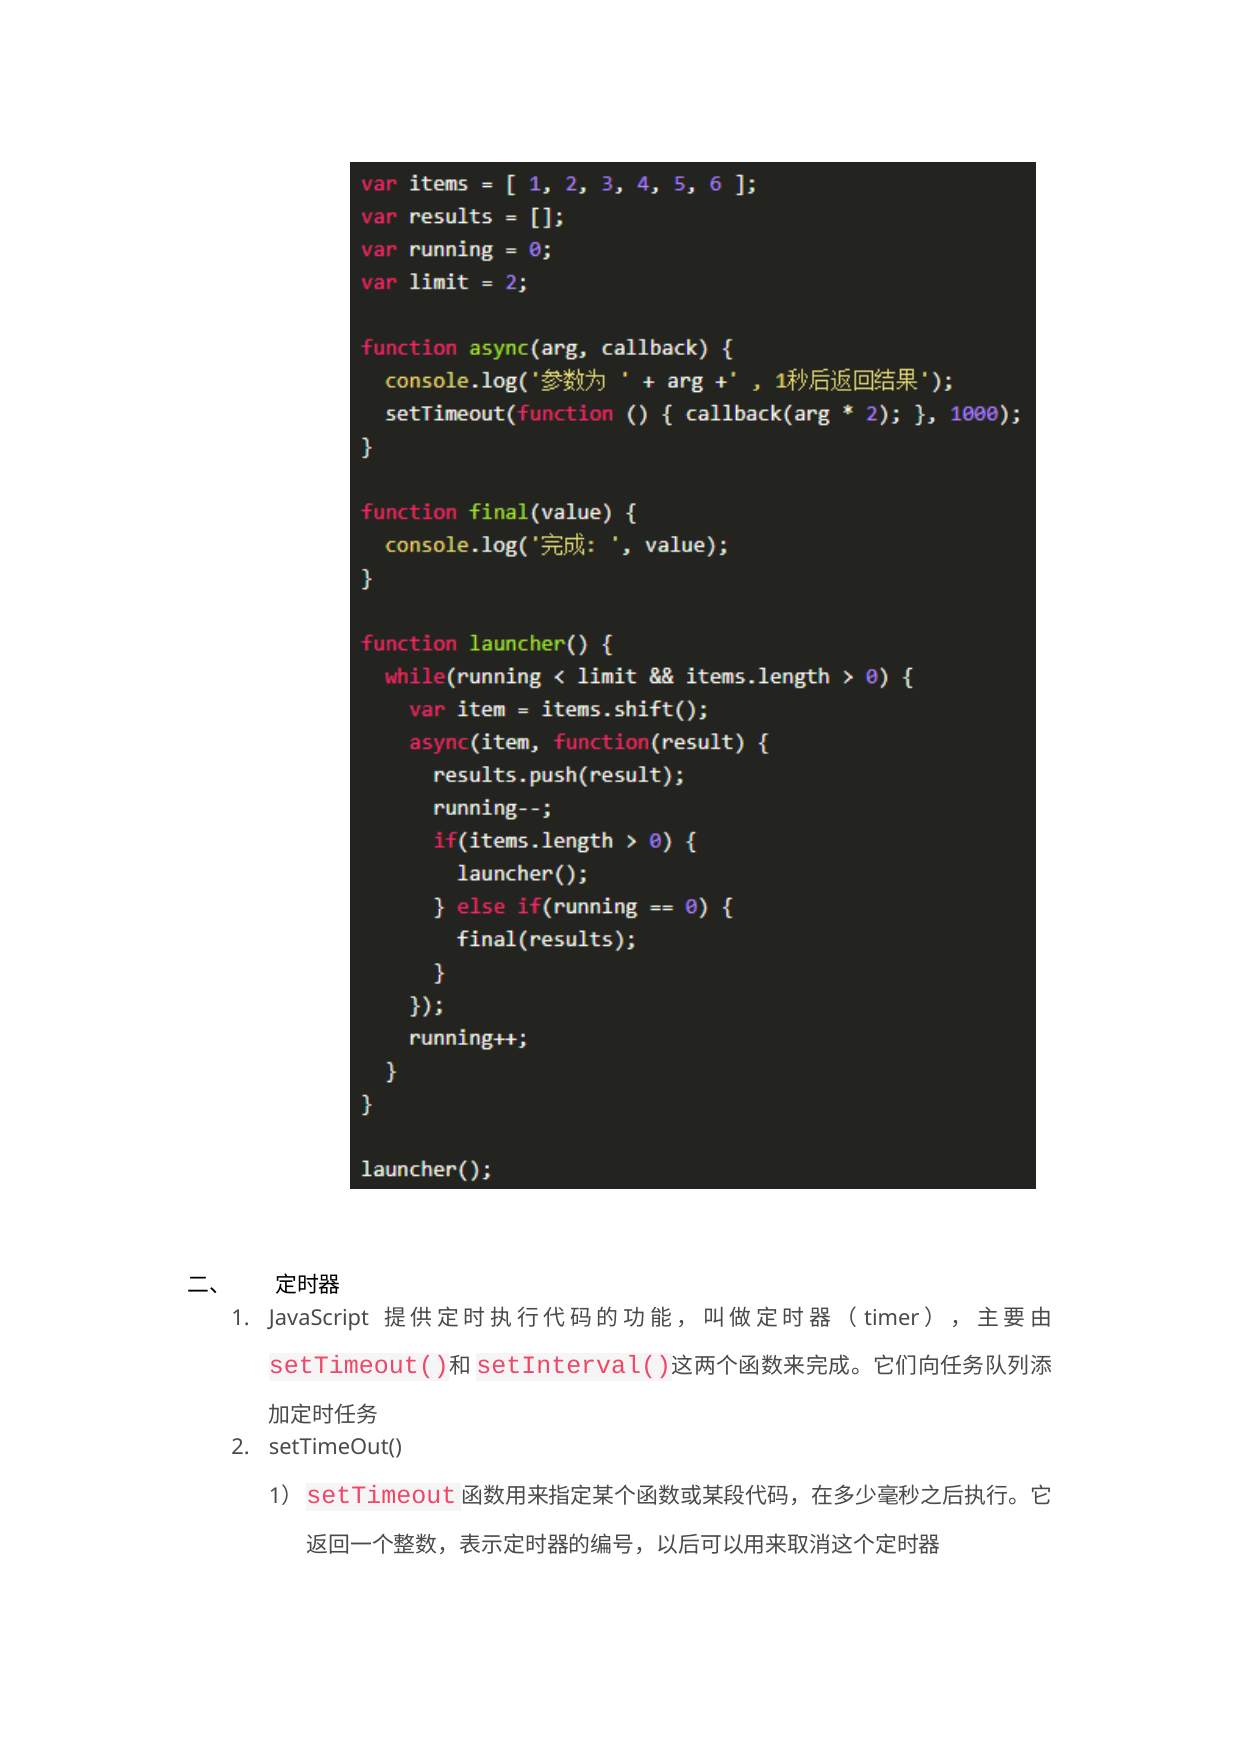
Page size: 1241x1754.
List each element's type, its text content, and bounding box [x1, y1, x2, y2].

list JavaScript 提供定时执行代码的功能，叫做定时器（timer），主要由setTimeout()和setInterval()这两个函数来完成。它们向任务队列添加定时任务 [231, 1299, 1053, 1429]
list setTimeOut() [231, 1429, 1053, 1462]
list setTimeout函数用来指定某个函数或某段代码，在多少毫秒之后执行。它返回一个整数，表示定时器的编号，以后可以用来取消这个定时器 [269, 1462, 1053, 1559]
list 定时器 [187, 1267, 1053, 1299]
picture [350, 162, 1036, 1189]
